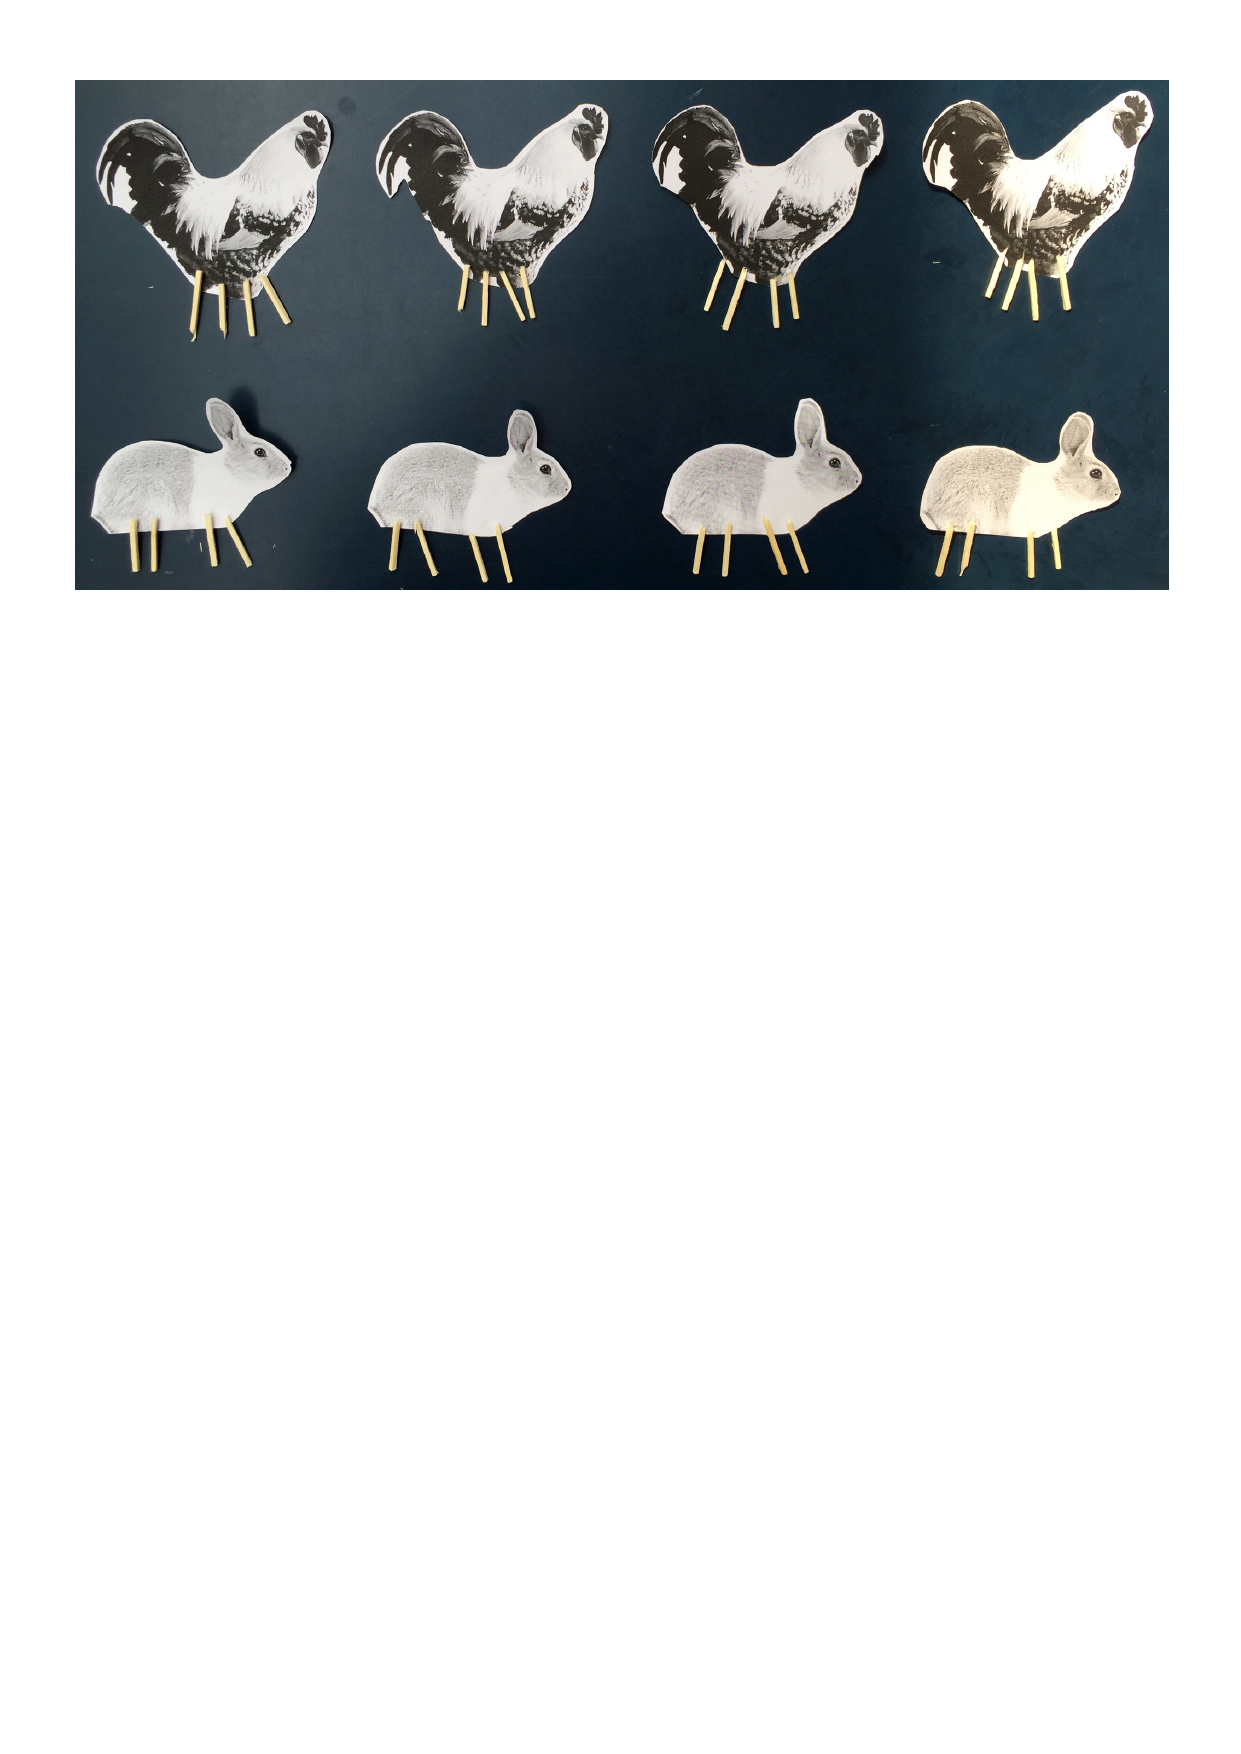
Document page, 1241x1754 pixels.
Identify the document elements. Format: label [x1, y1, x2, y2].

picture [75, 80, 1169, 590]
